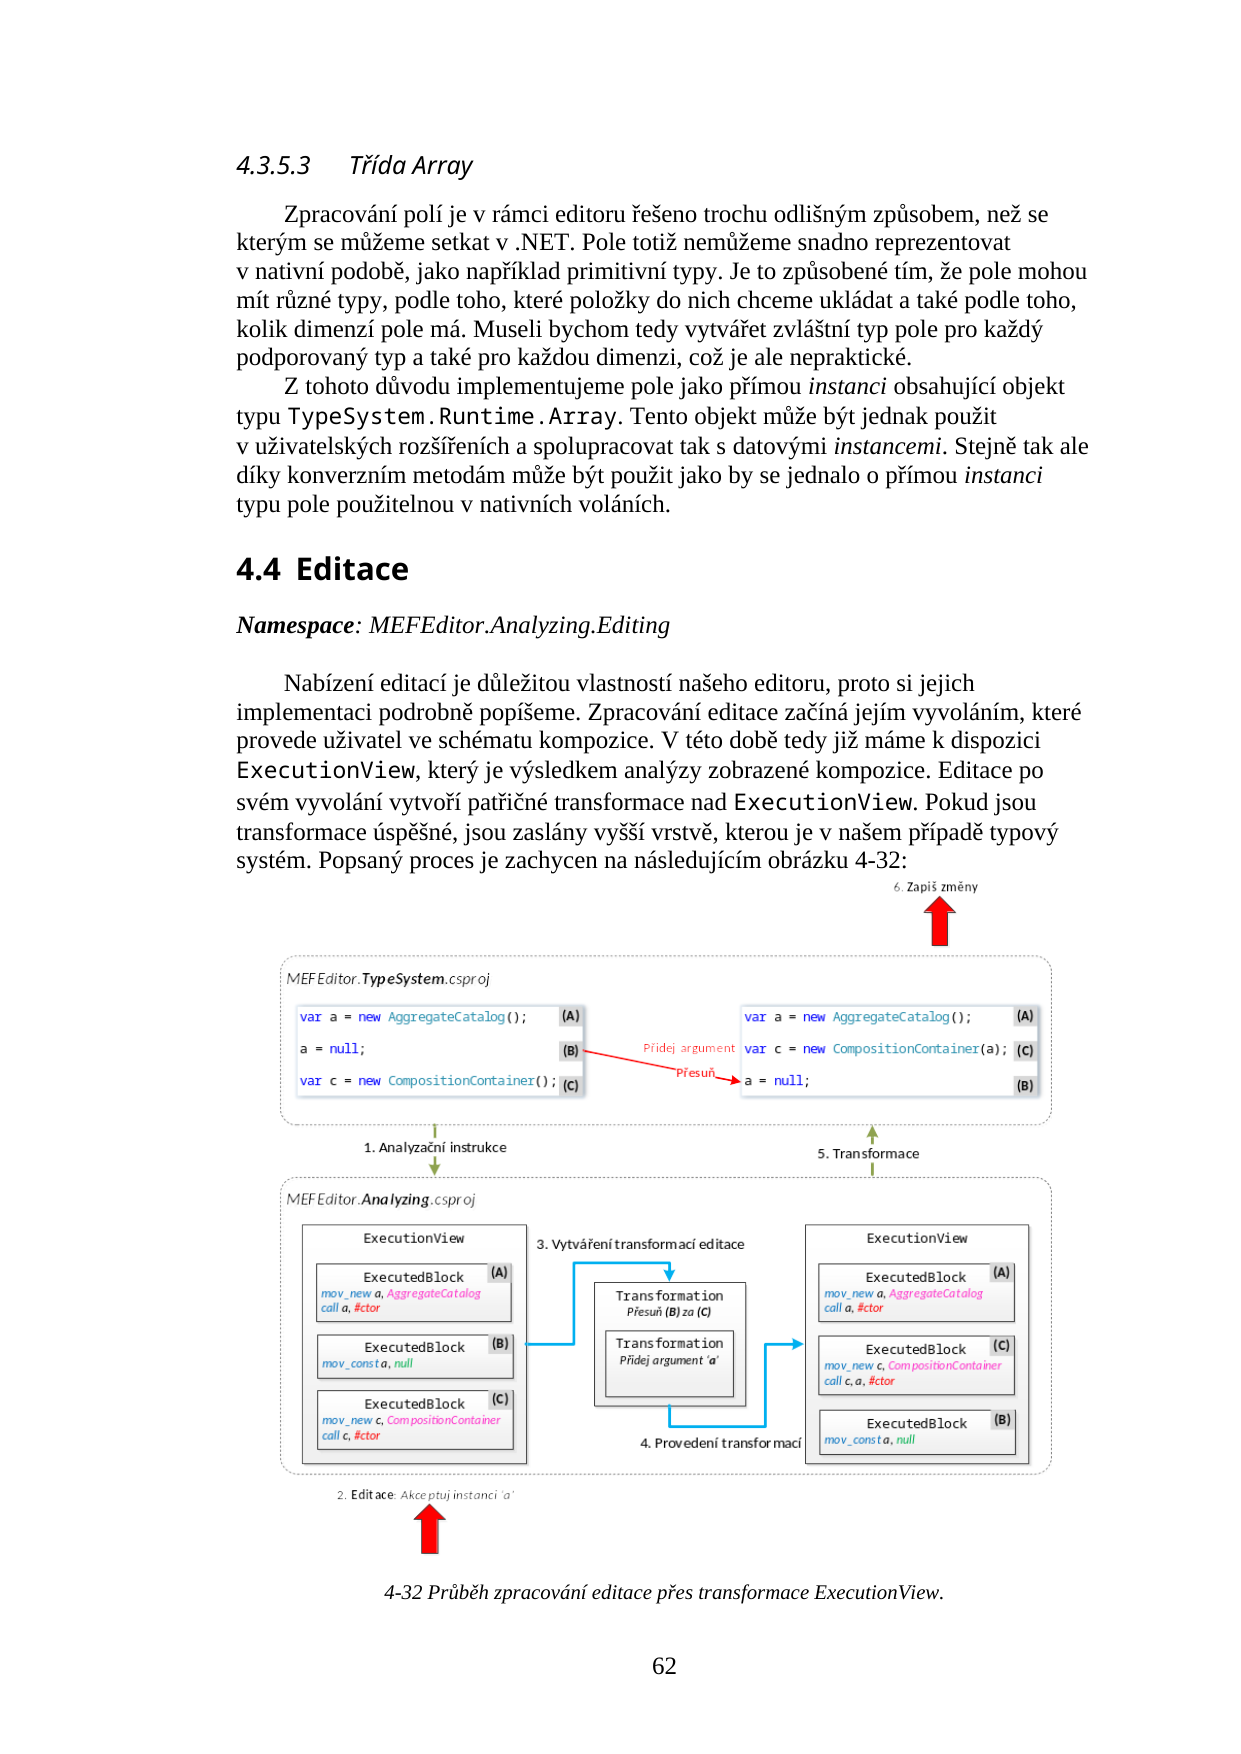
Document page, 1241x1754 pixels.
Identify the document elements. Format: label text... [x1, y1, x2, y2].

subtitle Třída Array [236, 148, 1092, 182]
text Z tohoto důvodu implementujeme pole jako přímou instanci obsahující objekt typu TypeSystem.Runtime.Array. Tento objekt může být jednak použit v uživatelských rozšířeních a spolupracovat tak s datovými instancemi. Stejně tak ale díky konverzním metodám může být použit jako by se jednalo o přímou instanci typu pole použitelnou v nativních voláních. [236, 371, 1092, 517]
text Namespace: MEFEditor.Analyzing.Editing [236, 611, 1092, 639]
text Zpracování polí je v rámci editoru řešeno trochu odlišným způsobem, než se kterým se můžeme setkat v .NET. Pole totiž nemůžeme snadno reprezentovat v nativní podobě, jako například primitivní typy. Je to způsobené tím, že pole mohou mít různé typy, podle toho, které položky do nich chceme ukládat a také podle toho, kolik dimenzí pole má. Museli bychom tedy vytvářet zvláštní typ pole pro každý podporovaný typ a také pro každou dimenzi, což je ale nepraktické. [236, 199, 1092, 371]
subtitle Editace [236, 547, 1092, 589]
